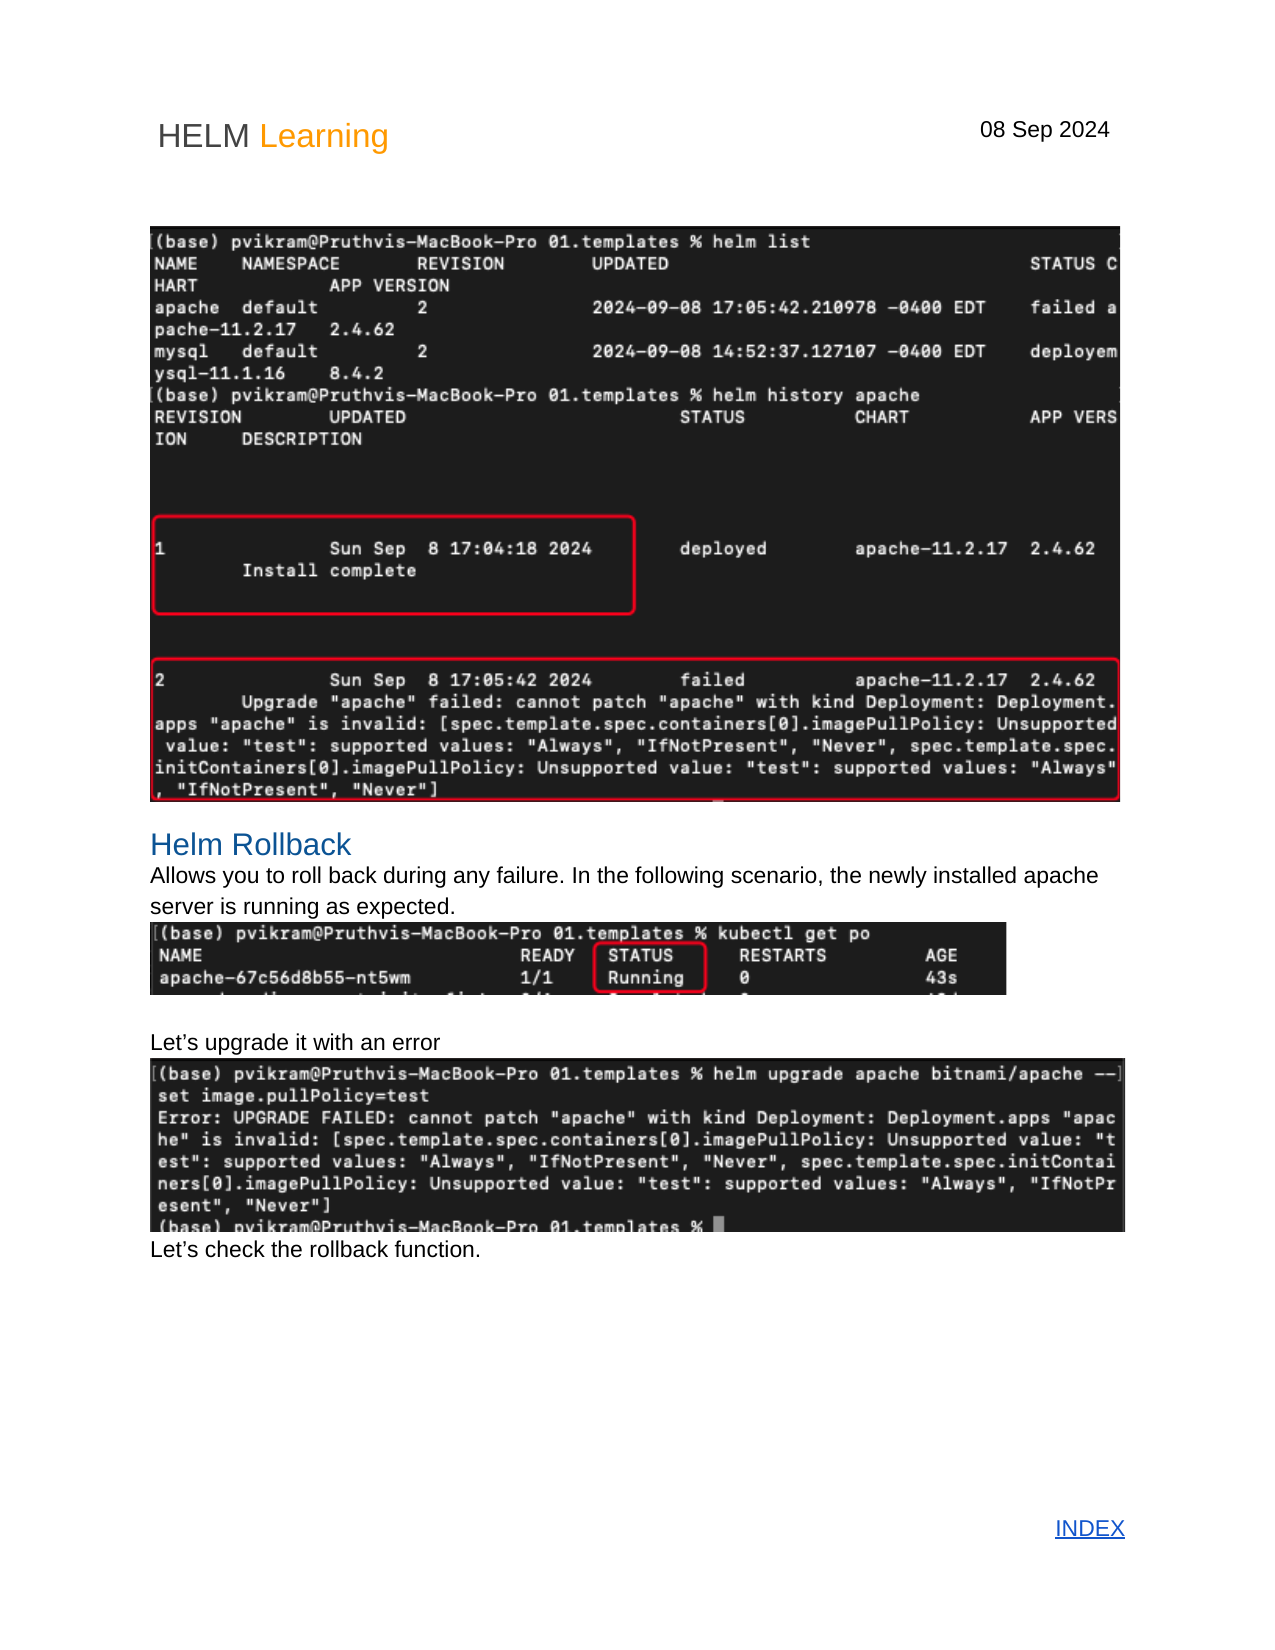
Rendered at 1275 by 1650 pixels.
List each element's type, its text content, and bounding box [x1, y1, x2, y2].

picture [150, 226, 1121, 802]
picture [150, 922, 1007, 995]
subtitle Helm Rollback [150, 826, 1125, 862]
text Let’s upgrade it with an error [150, 1029, 1125, 1055]
picture [150, 1058, 1125, 1232]
text Allows you to roll back during any failure. In the following scenario, the newly installed apache server is running as expected. [150, 862, 1125, 919]
text Let’s check the rollback function. [150, 1236, 1125, 1262]
